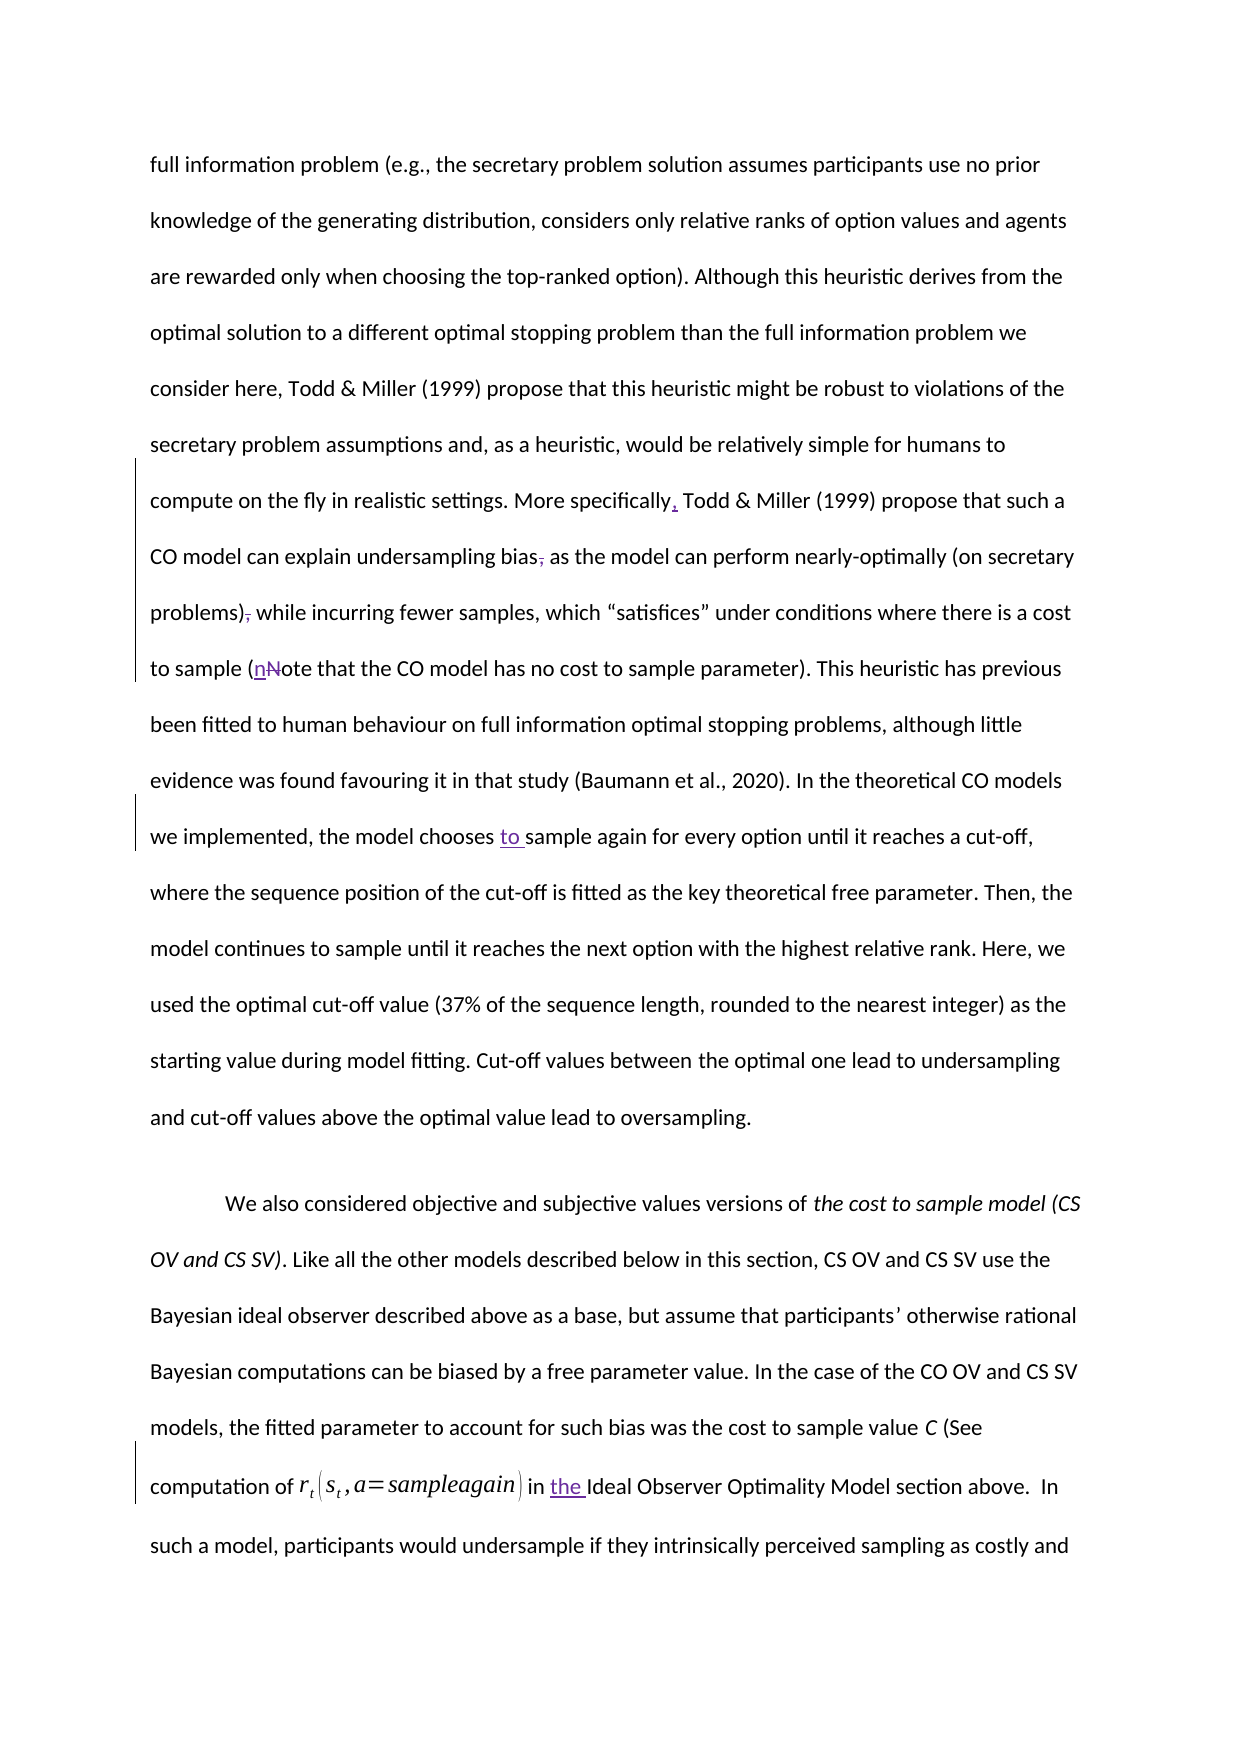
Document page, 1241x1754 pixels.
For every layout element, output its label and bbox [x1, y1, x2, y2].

text [150, 150, 1090, 1131]
text [150, 1189, 1090, 1560]
